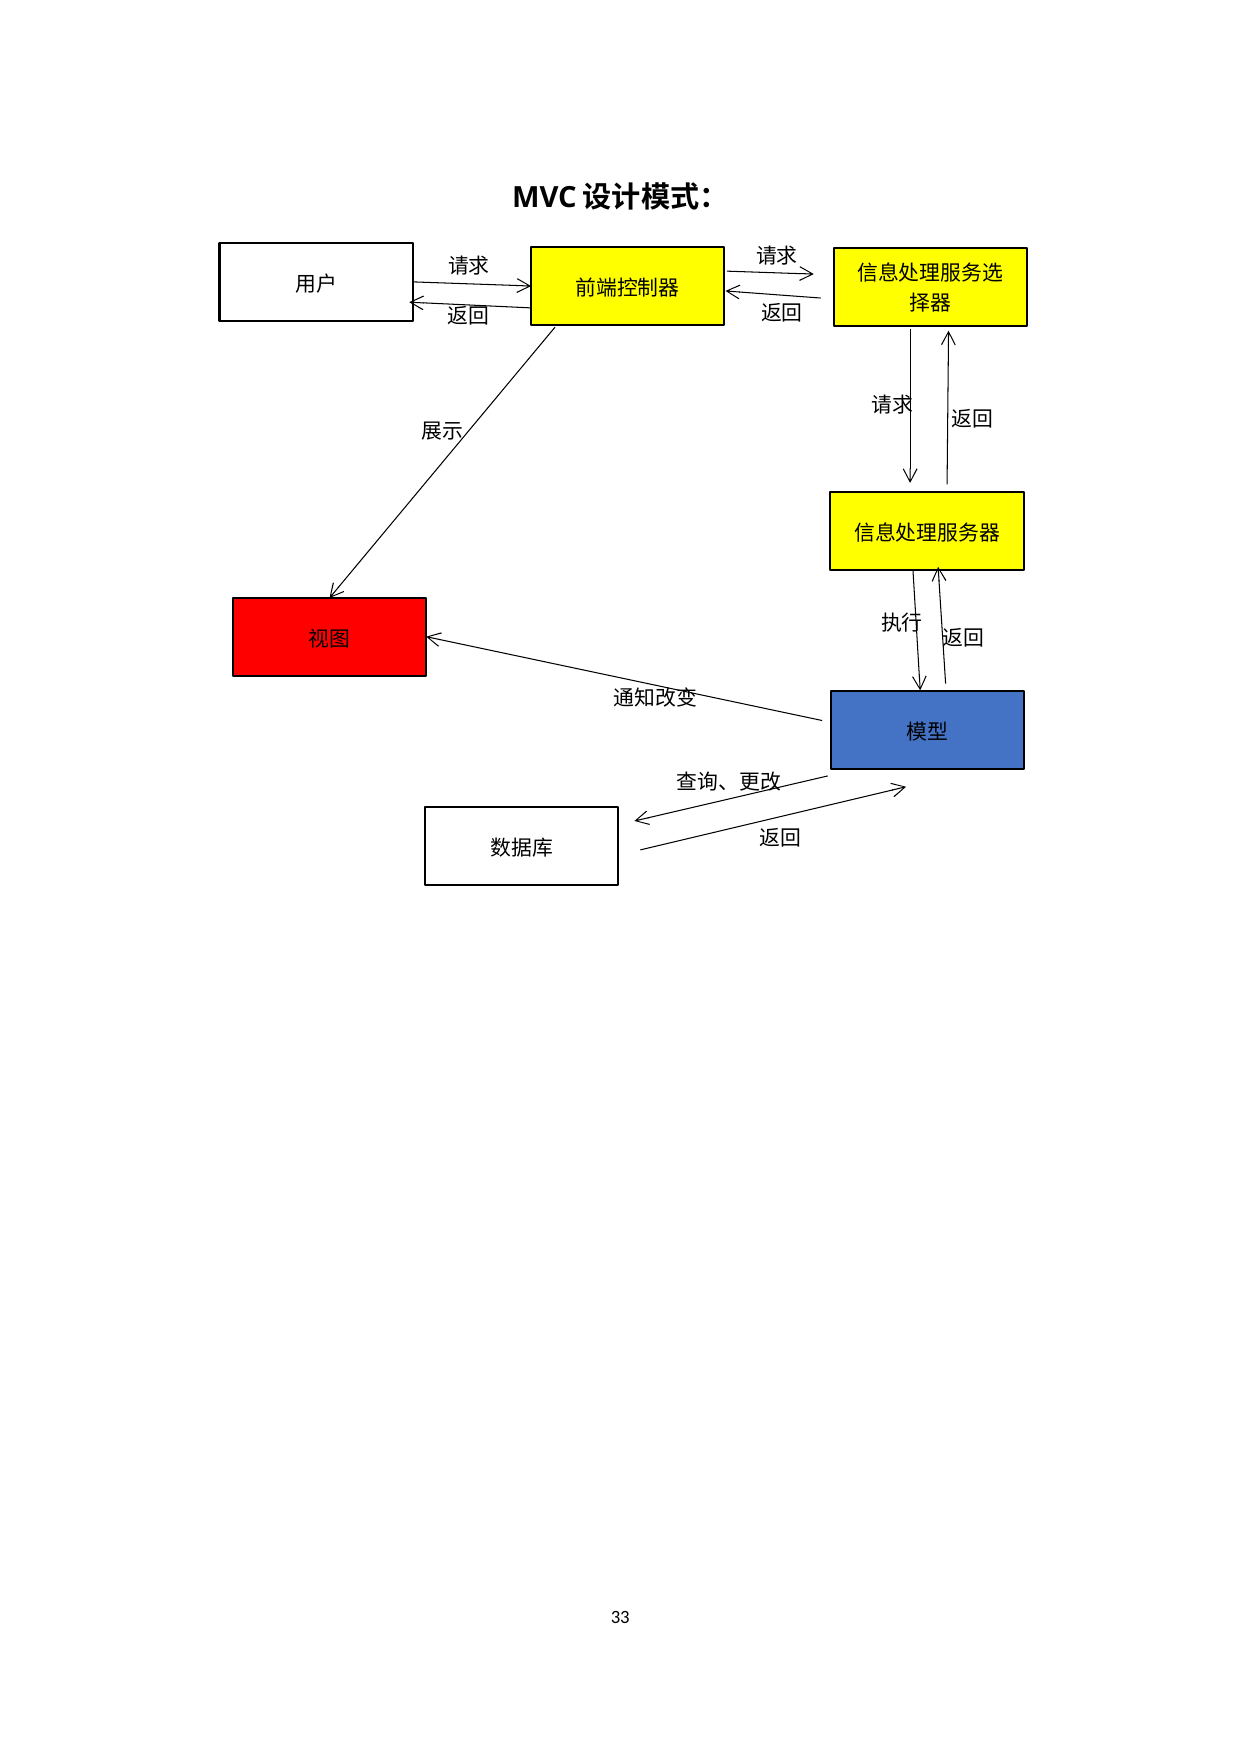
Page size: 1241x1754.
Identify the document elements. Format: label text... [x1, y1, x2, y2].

text MVC设计模式： [187, 162, 1053, 227]
